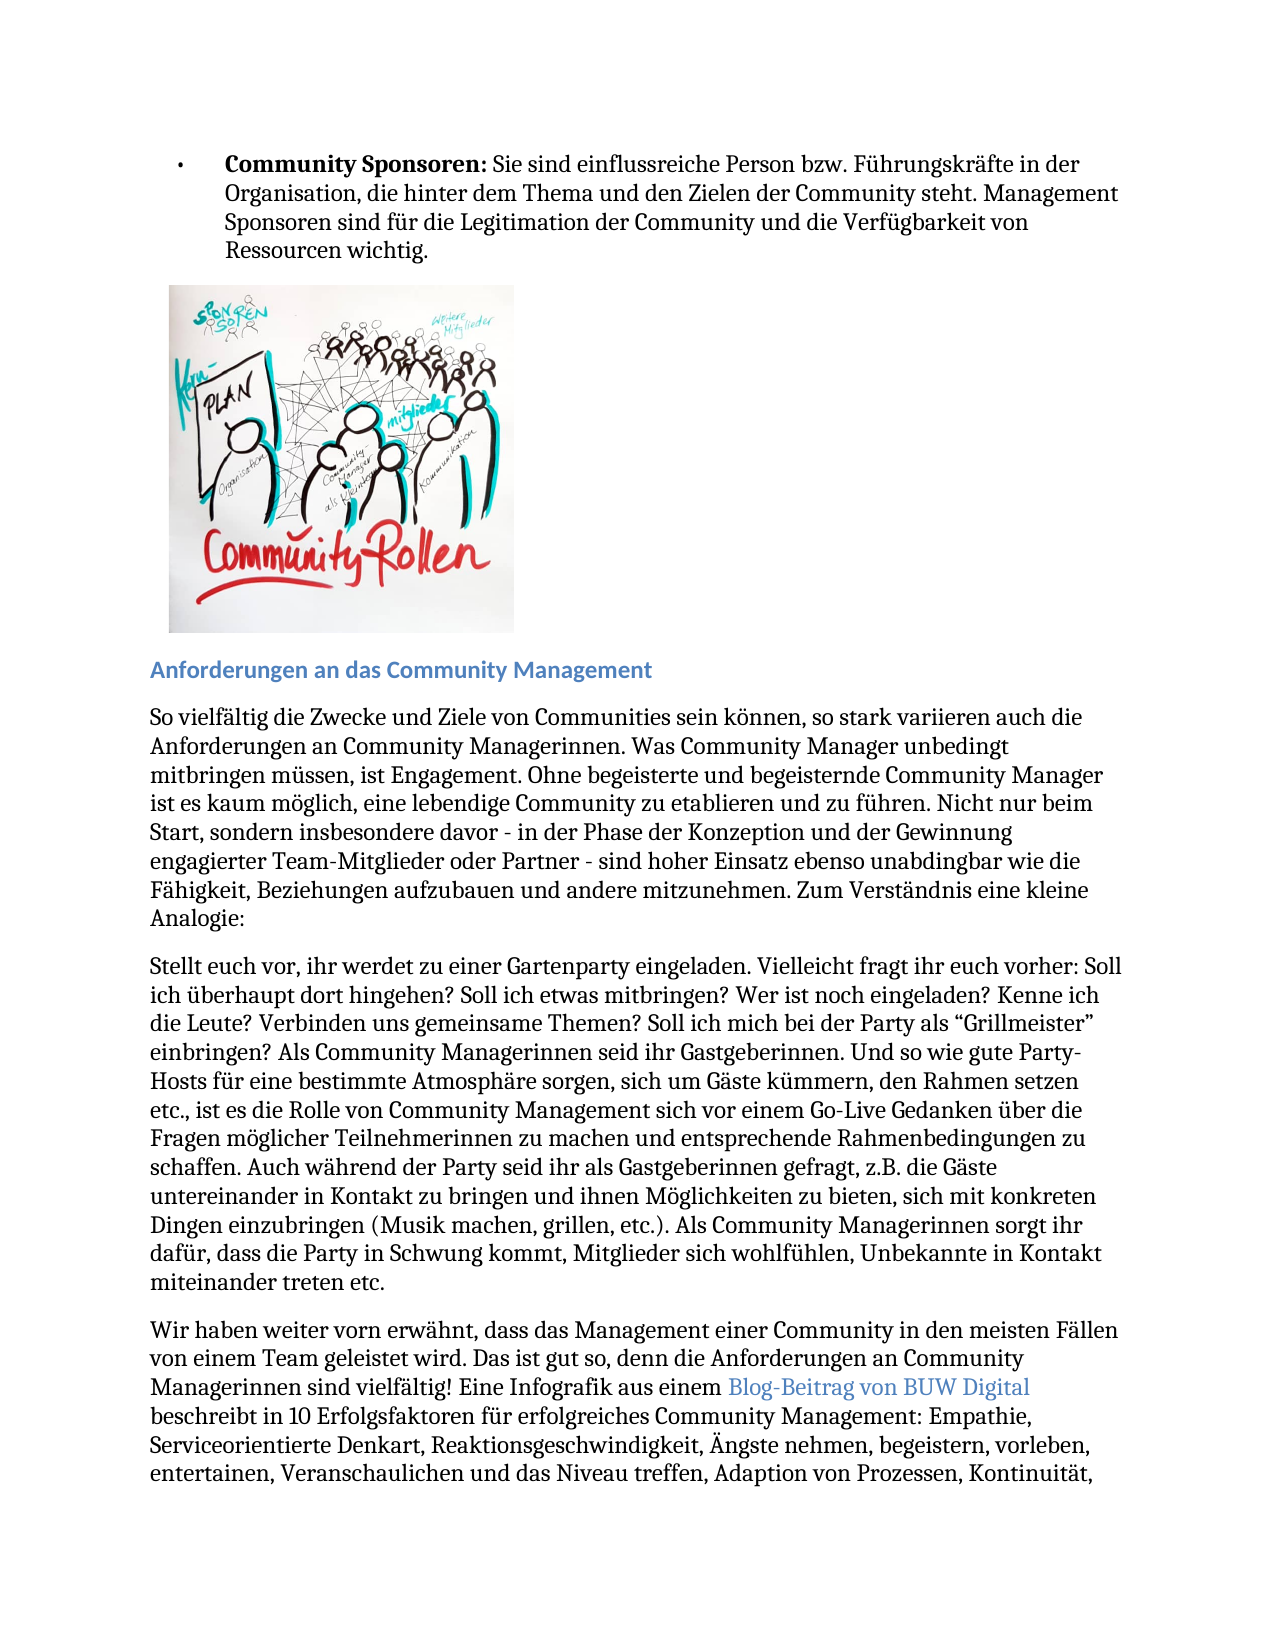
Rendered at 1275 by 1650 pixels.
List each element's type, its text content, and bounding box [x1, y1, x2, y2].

picture [168, 285, 514, 633]
list Community Sponsoren: Sie sind einflussreiche Person bzw. Führungskräfte in der Organisation, die hinter dem Thema und den Zielen der Community steht. Management Sponsoren sind für die Legitimation der Community und die Verfügbarkeit von Ressourcen wichtig. [175, 150, 1125, 265]
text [150, 1316, 1125, 1488]
text So vielfältig die Zwecke und Ziele von Communities sein können, so stark variieren auch die Anforderungen an Community Managerinnen. Was Community Manager unbedingt mitbringen müssen, ist Engagement. Ohne begeisterte und begeisternde Community Manager ist es kaum möglich, eine lebendige Community zu etablieren und zu führen. Nicht nur beim Start, sondern insbesondere davor - in der Phase der Konzeption und der Gewinnung engagierter Team-Mitglieder oder Partner - sind hoher Einsatz ebenso unabdingbar wie die Fähigkeit, Beziehungen aufzubauen und andere mitzunehmen. Zum Verständnis eine kleine Analogie: [150, 703, 1125, 933]
subtitle Anforderungen an das Community Management [150, 654, 1125, 684]
text Stellt euch vor, ihr werdet zu einer Gartenparty eingeladen. Vielleicht fragt ihr euch vorher: Soll ich überhaupt dort hingehen? Soll ich etwas mitbringen? Wer ist noch eingeladen? Kenne ich die Leute? Verbinden uns gemeinsame Themen? Soll ich mich bei der Party als “Grillmeister” einbringen? Als Community Managerinnen seid ihr Gastgeberinnen. Und so wie gute Party-Hosts für eine bestimmte Atmosphäre sorgen, sich um Gäste kümmern, den Rahmen setzen etc., ist es die Rolle von Community Management sich vor einem Go-Live Gedanken über die Fragen möglicher Teilnehmerinnen zu machen und entsprechende Rahmenbedingungen zu schaffen. Auch während der Party seid ihr als Gastgeberinnen gefragt, z.B. die Gäste untereinander in Kontakt zu bringen und ihnen Möglichkeiten zu bieten, sich mit konkreten Dingen einzubringen (Musik machen, grillen, etc.). Als Community Managerinnen sorgt ihr dafür, dass die Party in Schwung kommt, Mitglieder sich wohlfühlen, Unbekannte in Kontakt miteinander treten etc. [150, 952, 1125, 1297]
